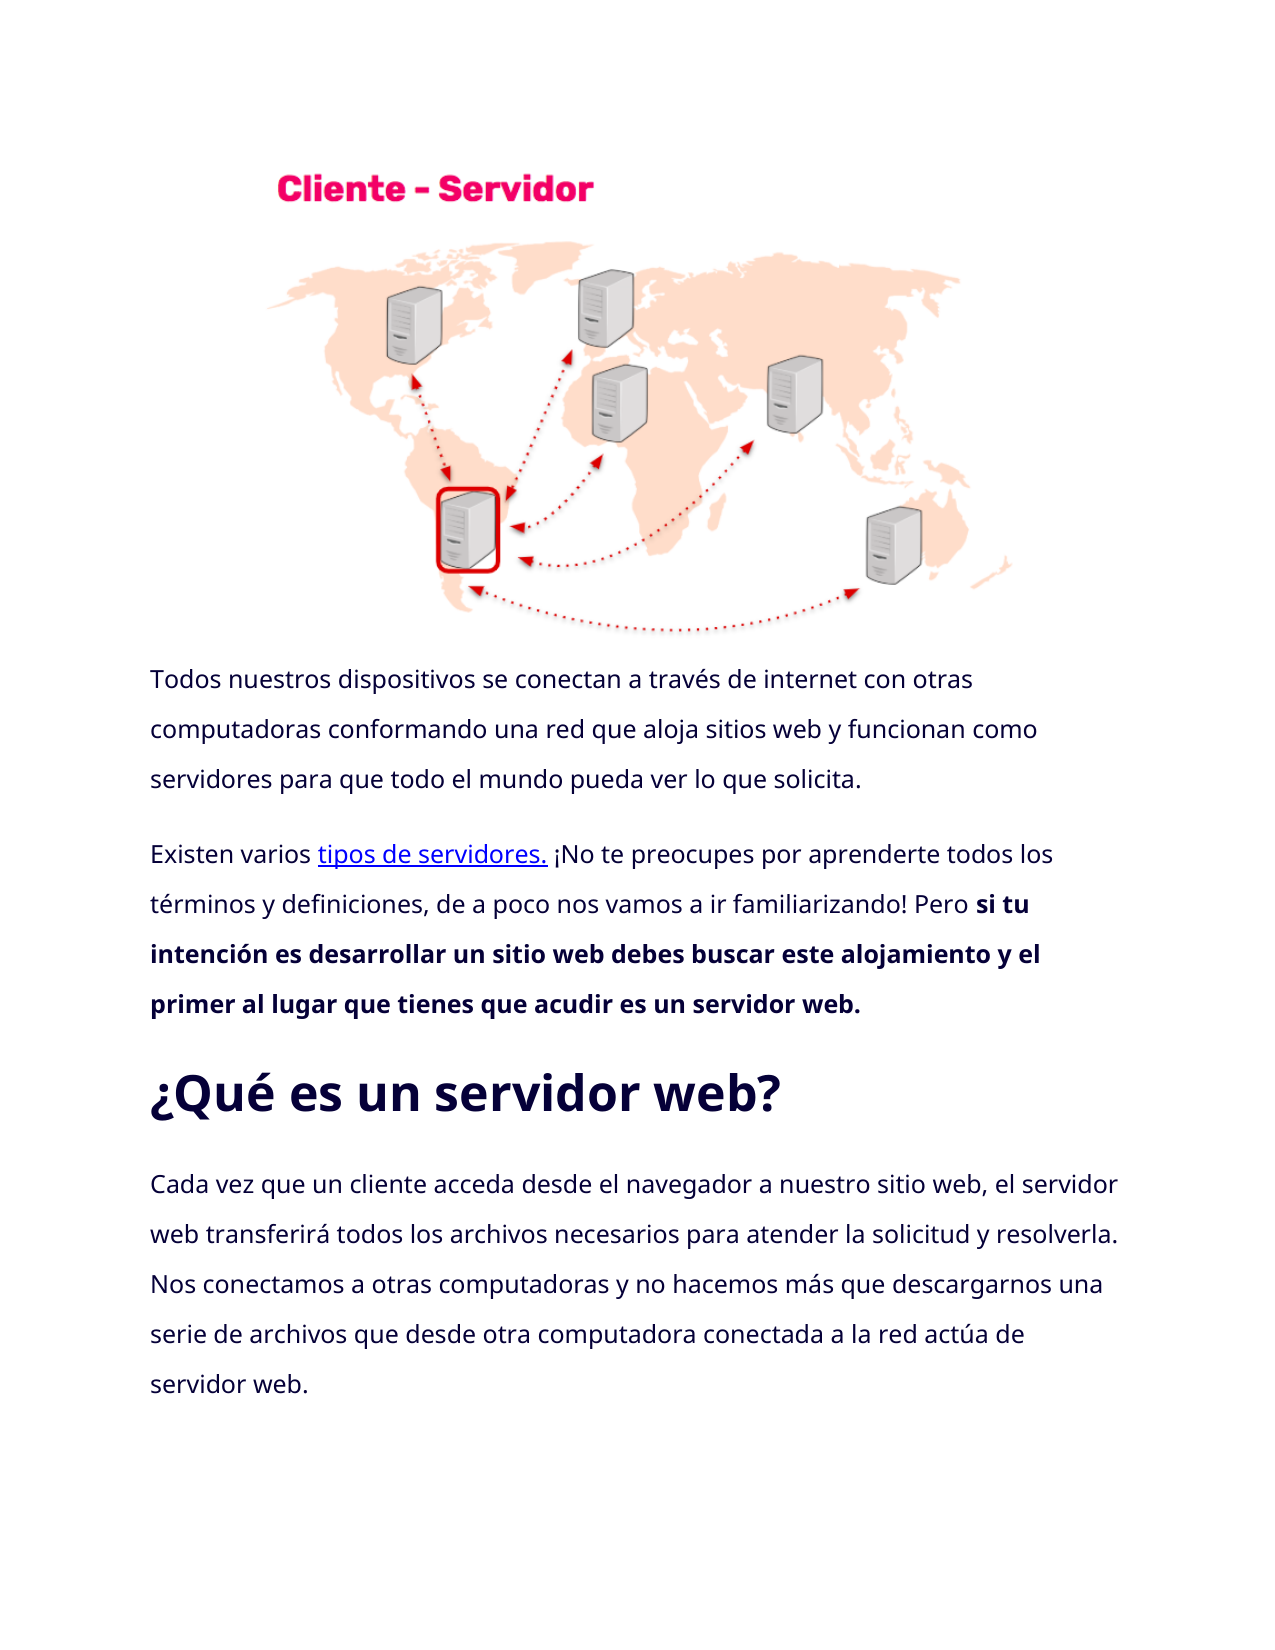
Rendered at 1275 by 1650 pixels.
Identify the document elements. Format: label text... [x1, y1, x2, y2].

text Existen varios tipos de servidores. ¡No te preocupes por aprenderte todos los términos y definiciones, de a poco nos vamos a ir familiarizando! Pero si tu intención es desarrollar un sitio web debes buscar este alojamiento y el primer al lugar que tienes que acudir es un servidor web. [150, 821, 1125, 1021]
text Todos nuestros dispositivos se conectan a través de internet con otras computadoras conformando una red que aloja sitios web y funcionan como servidores para que todo el mundo pueda ver lo que solicita. [150, 646, 1125, 796]
text ¿Qué es un servidor web? [150, 1058, 1125, 1126]
text Cada vez que un cliente acceda desde el navegador a nuestro sitio web, el servidor web transferirá todos los archivos necesarios para atender la solicitud y resolverla. Nos conectamos a otras computadoras y no hacemos más que descargarnos una serie de archivos que desde otra computadora conectada a la red actúa de servidor web. [150, 1151, 1125, 1401]
picture [237, 150, 1038, 646]
